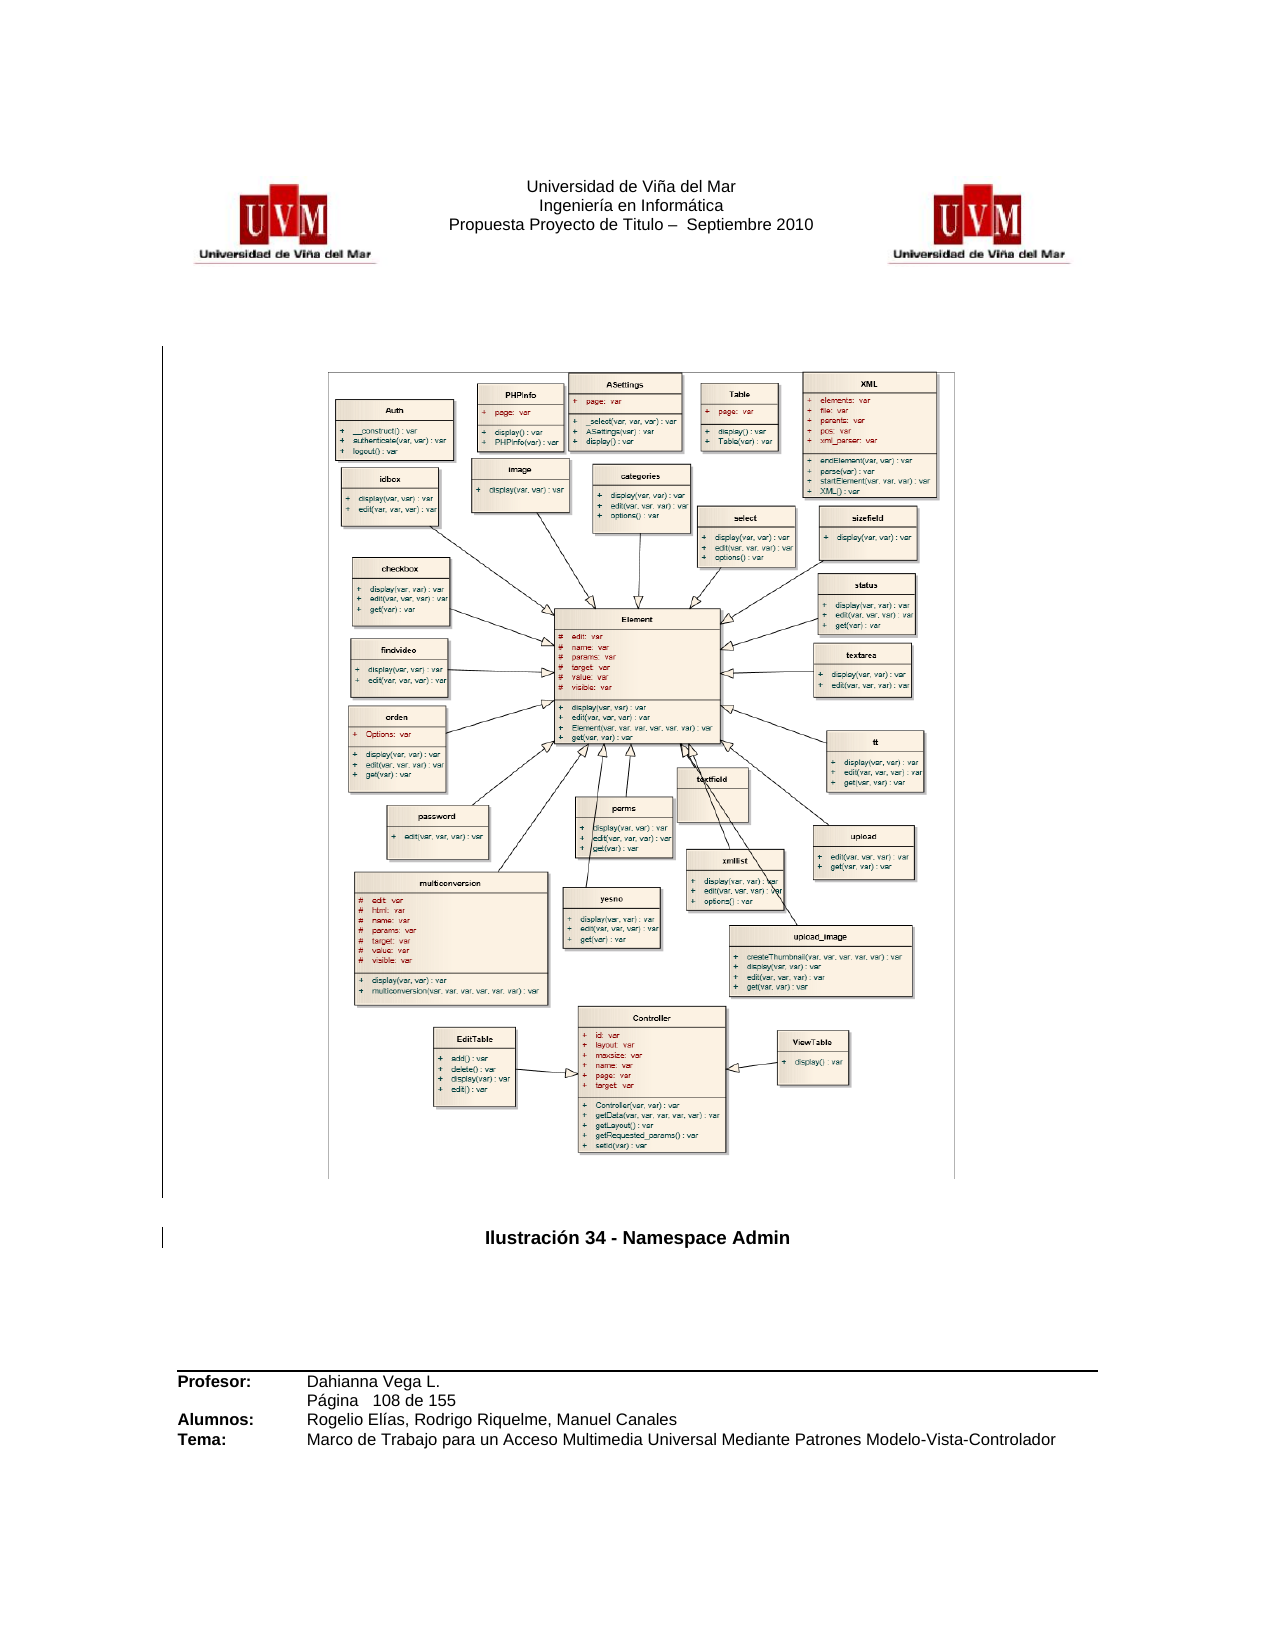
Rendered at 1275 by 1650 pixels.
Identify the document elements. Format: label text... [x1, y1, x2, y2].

picture [871, 176, 1084, 267]
picture [301, 346, 974, 1198]
picture [177, 176, 390, 267]
